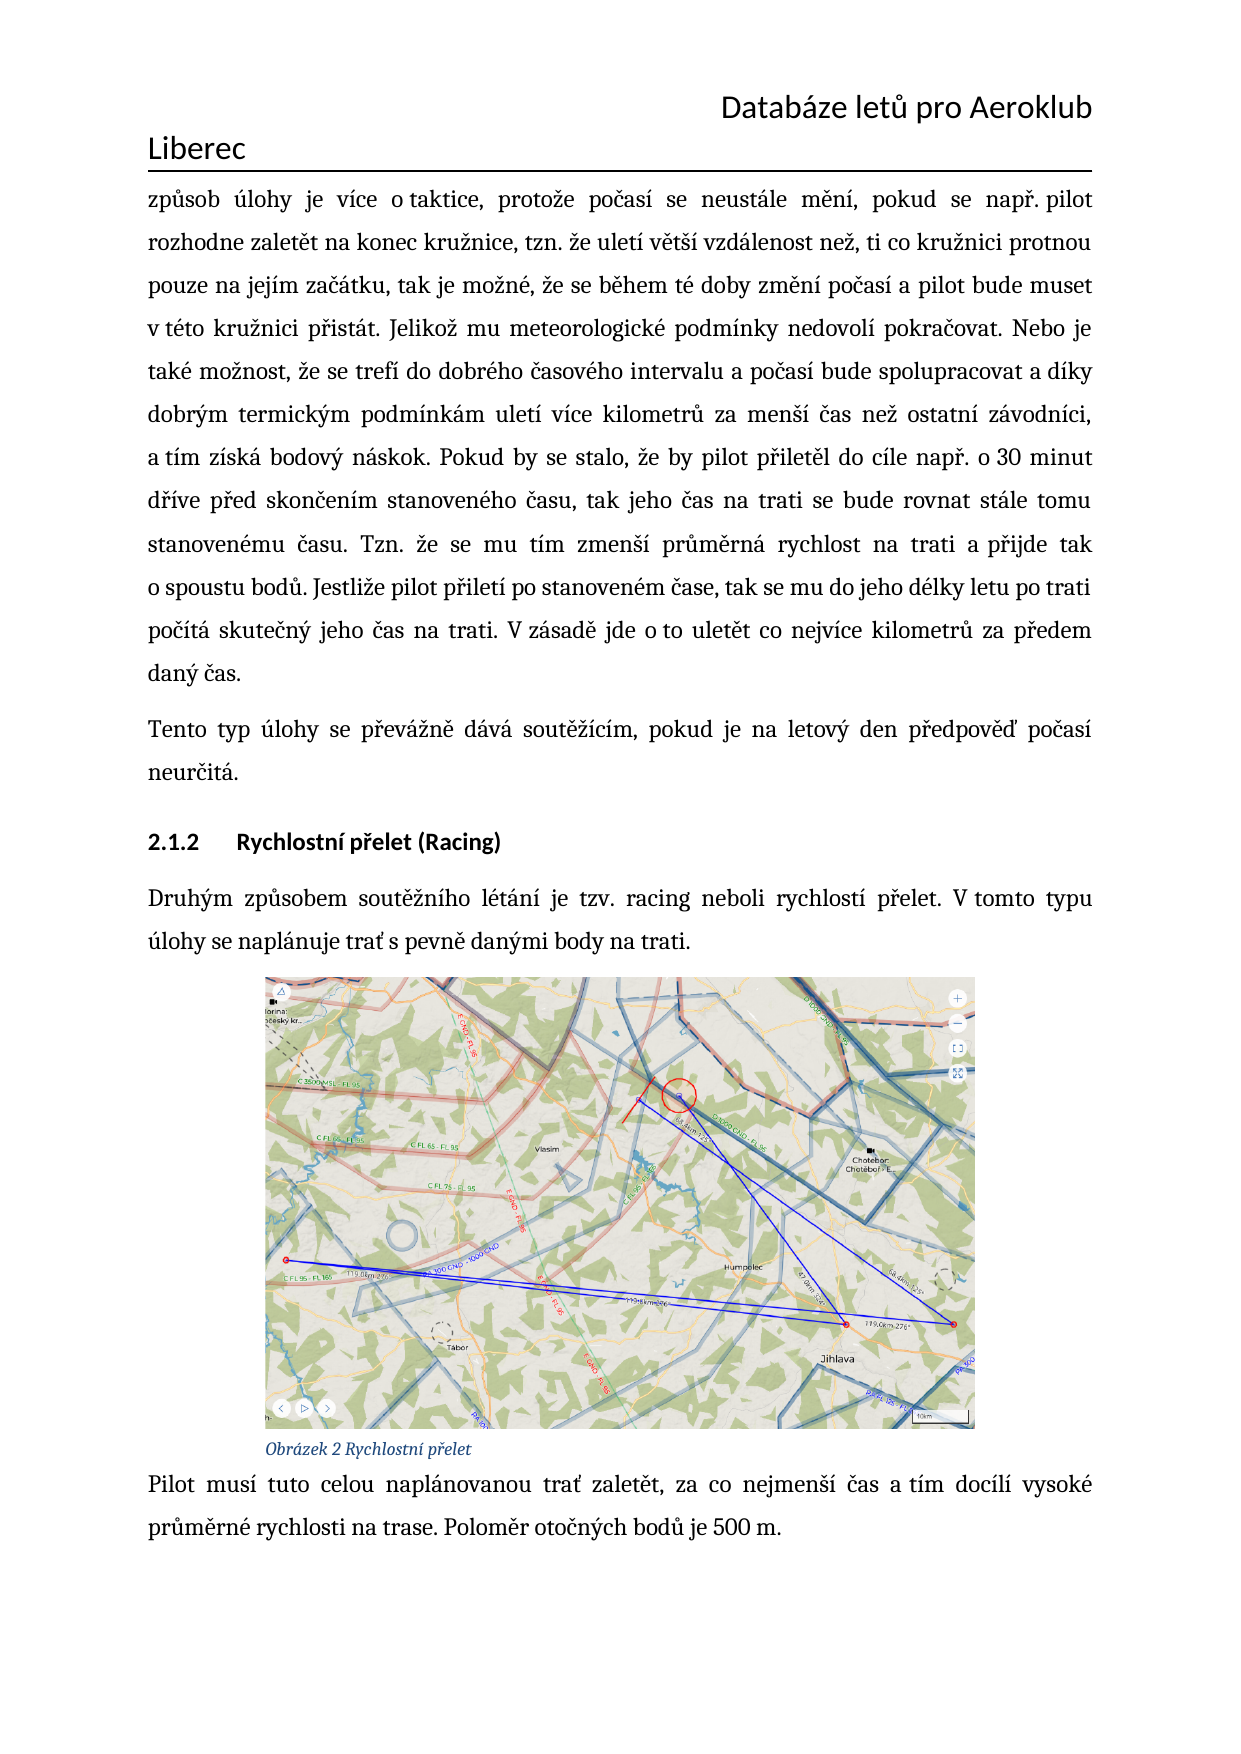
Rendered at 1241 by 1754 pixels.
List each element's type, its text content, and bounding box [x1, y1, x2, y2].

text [148, 184, 1092, 688]
picture [265, 975, 975, 1429]
text Rychlostní přelet (Racing) [148, 826, 1092, 856]
text Tento typ úlohy se převážně dává soutěžícím, pokud je na letový den předpověď počasí neurčitá. [148, 714, 1092, 786]
text Druhým způsobem soutěžního létání je tzv. racing neboli rychlostí přelet. V tomto typu úlohy se naplánuje trať s pevně danými body na trati. [148, 884, 1092, 956]
